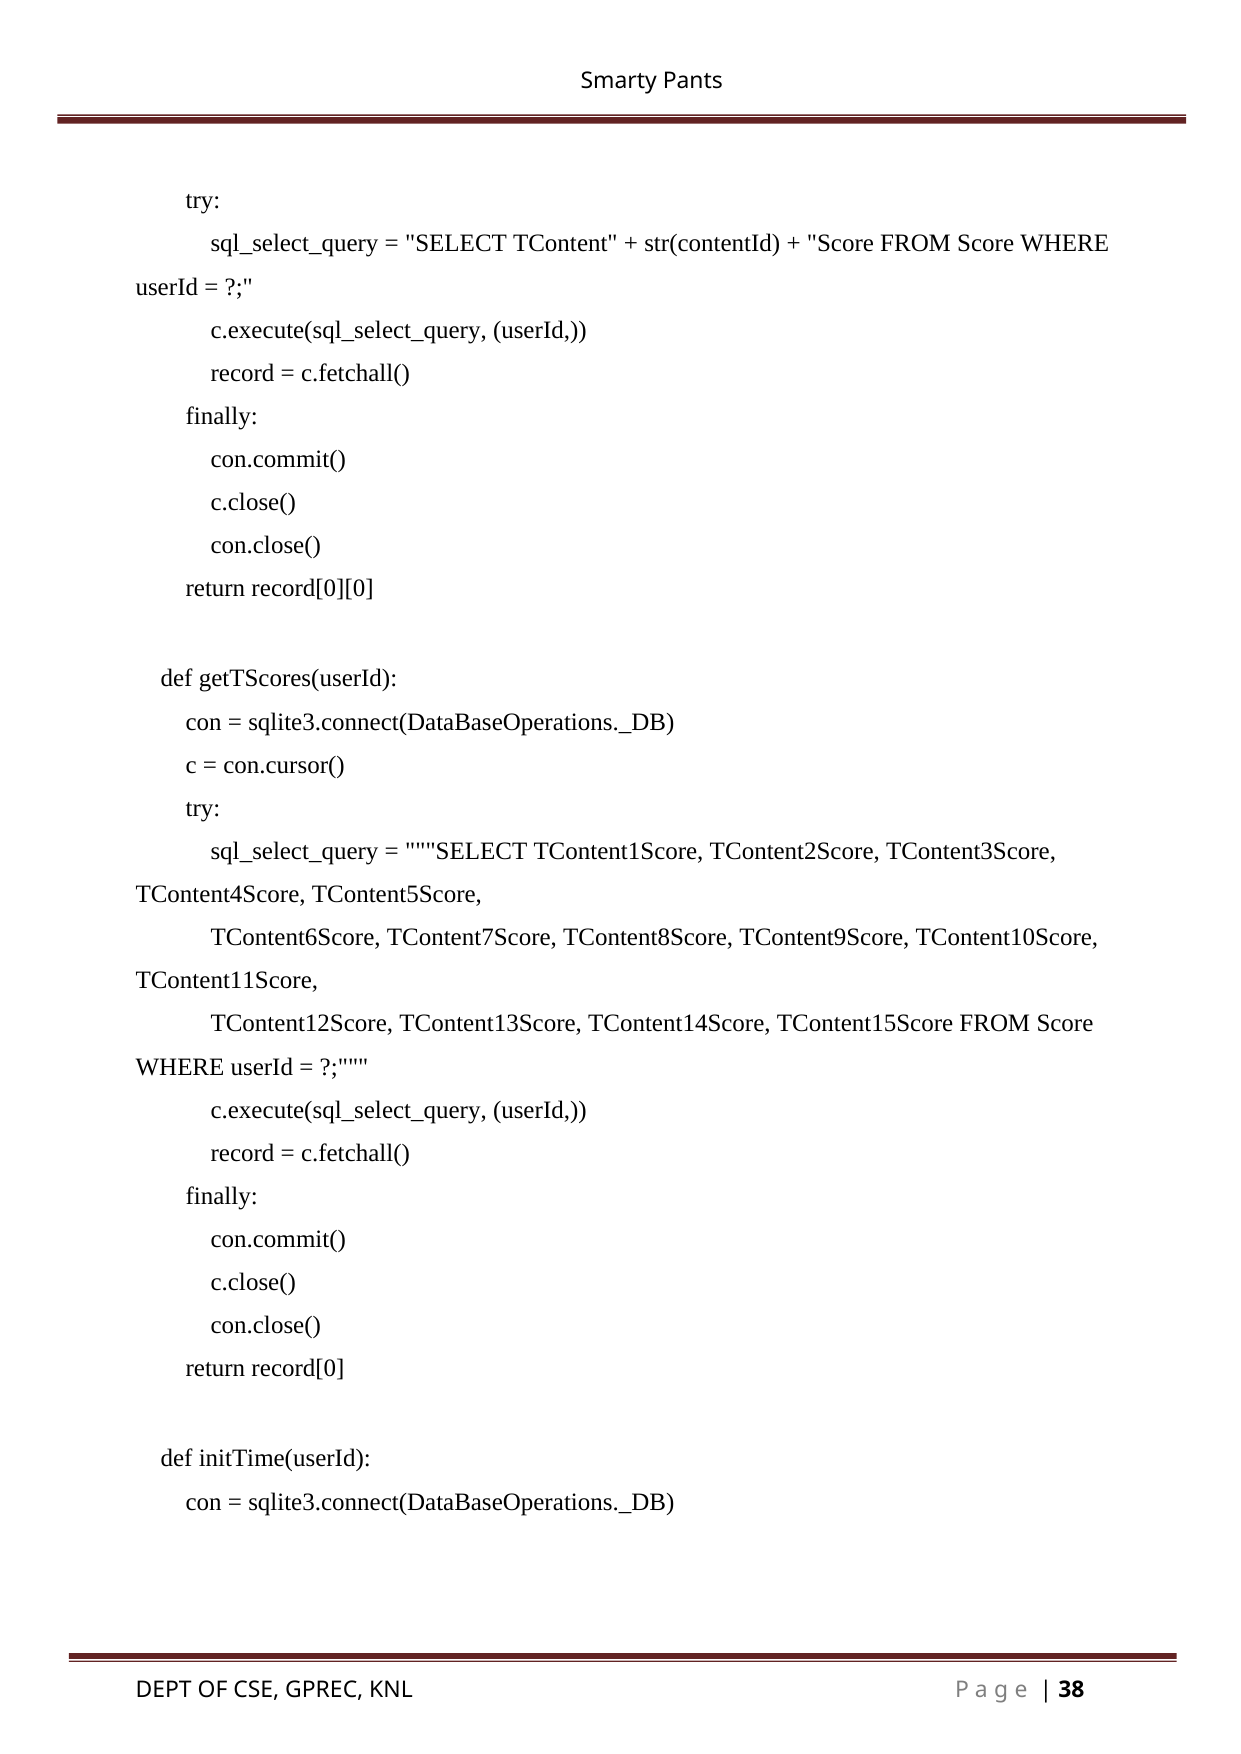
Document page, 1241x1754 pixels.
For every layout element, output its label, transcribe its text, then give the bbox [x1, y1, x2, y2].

text try: [135, 185, 1132, 214]
text def getTScores(userId): [135, 663, 1132, 692]
text record = c.fetchall() [135, 1138, 1132, 1167]
text c.execute(sql_select_query, (userId,)) [135, 1095, 1132, 1123]
text record = c.fetchall() [135, 358, 1132, 387]
text sql_select_query = "SELECT TContent" + str(contentId) + "Score FROM Score WHERE userId = ?;" [135, 228, 1132, 300]
text c.execute(sql_select_query, (userId,)) [135, 315, 1132, 343]
text return record[0][0] [135, 573, 1132, 602]
text return record[0] [135, 1353, 1132, 1382]
text con.close() [135, 1310, 1132, 1339]
text con = sqlite3.connect(DataBaseOperations._DB) [135, 1487, 1132, 1515]
text con.commit() [135, 1224, 1132, 1253]
text con.close() [135, 530, 1132, 559]
text finally: [135, 401, 1132, 430]
text c.close() [135, 1267, 1132, 1296]
text TContent6Score, TContent7Score, TContent8Score, TContent9Score, TContent10Score, TContent11Score, [135, 922, 1132, 994]
text try: [135, 793, 1132, 822]
text def initTime(userId): [135, 1443, 1132, 1472]
text c = con.cursor() [135, 750, 1132, 778]
text finally: [135, 1181, 1132, 1210]
text con = sqlite3.connect(DataBaseOperations._DB) [135, 707, 1132, 735]
text c.close() [135, 487, 1132, 516]
text con.commit() [135, 444, 1132, 473]
text TContent12Score, TContent13Score, TContent14Score, TContent15Score FROM Score WHERE userId = ?;""" [135, 1008, 1132, 1080]
text sql_select_query = """SELECT TContent1Score, TContent2Score, TContent3Score, TContent4Score, TContent5Score, [135, 836, 1132, 908]
